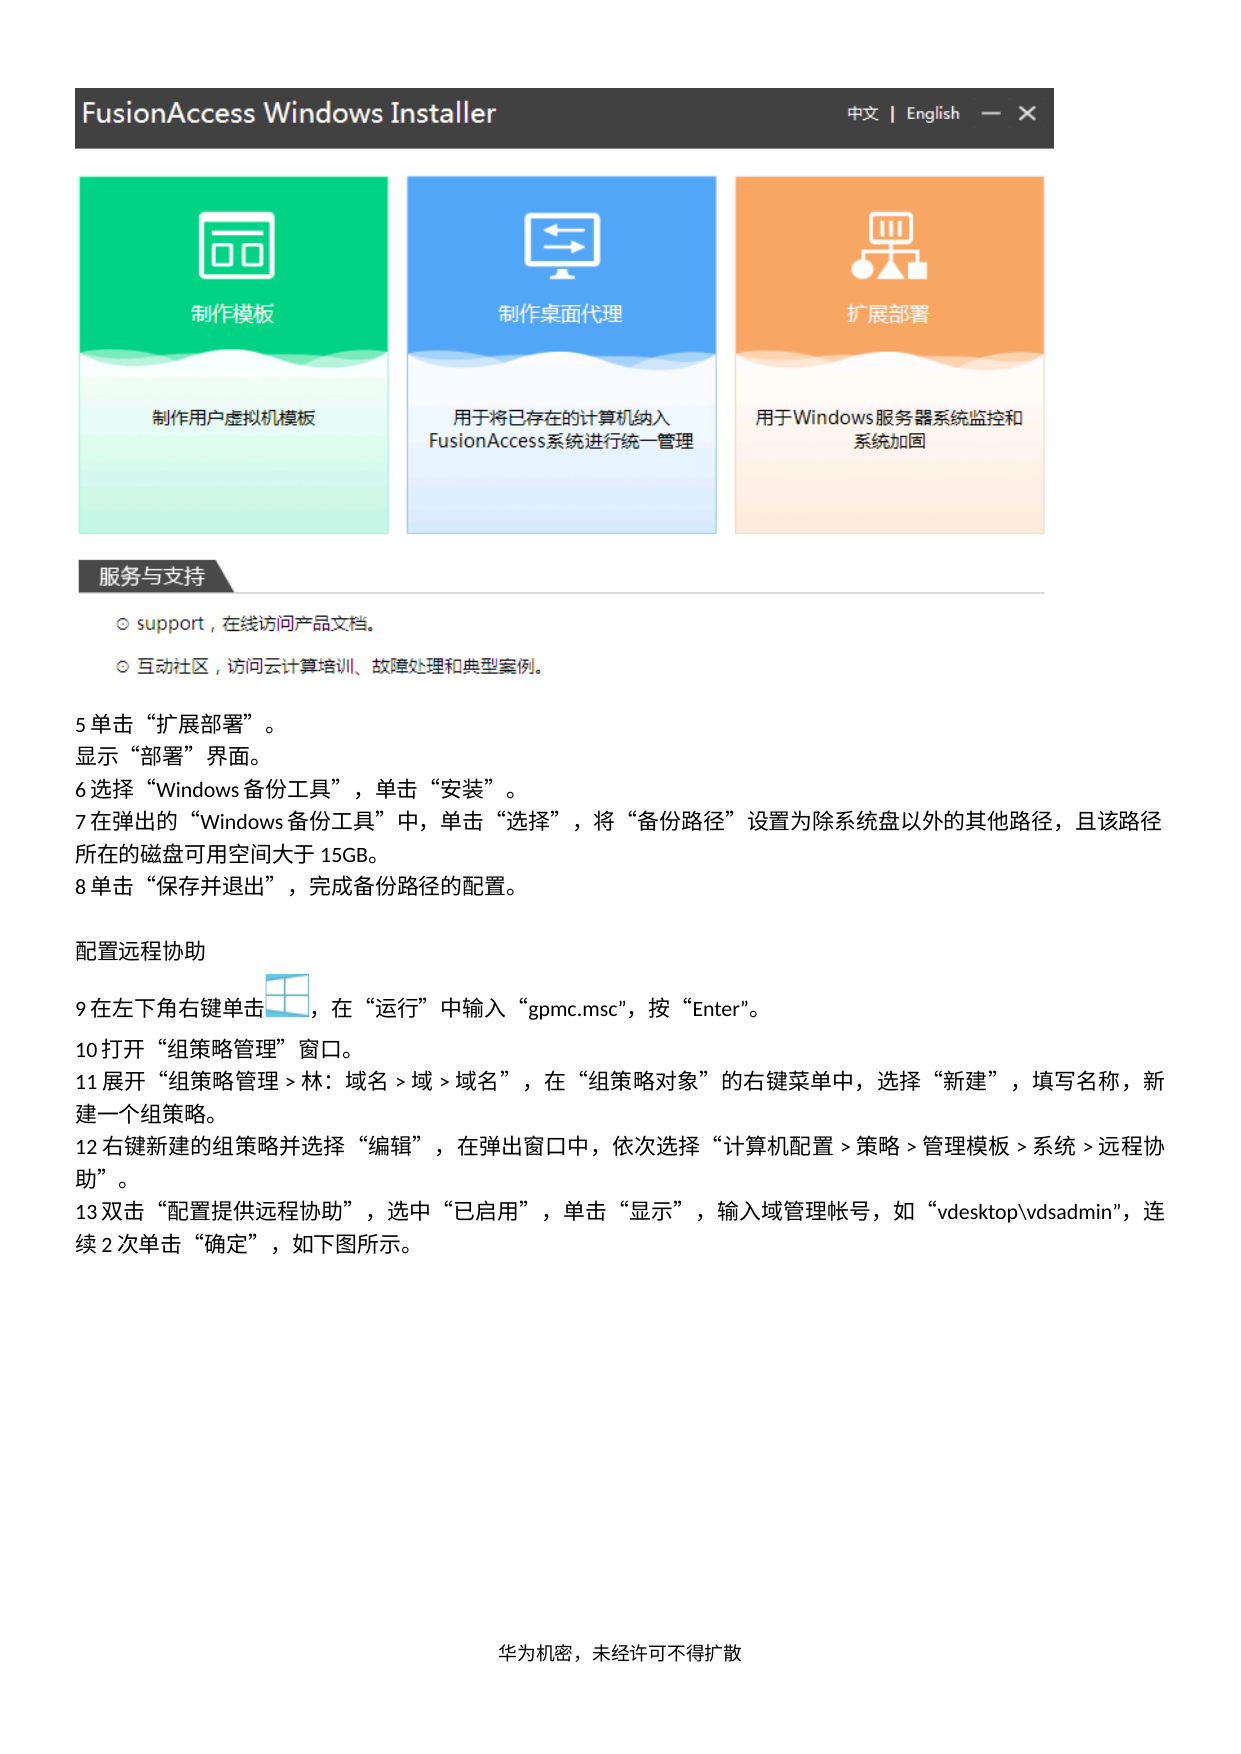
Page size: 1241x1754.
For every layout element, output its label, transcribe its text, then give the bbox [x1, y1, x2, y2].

text 12右键新建的组策略并选择“编辑”，在弹出窗口中，依次选择“计算机配置 > 策略 > 管理模板 > 系统 > 远程协助”。 [75, 1129, 1165, 1194]
text 10打开“组策略管理”窗口。 [75, 1031, 1165, 1064]
text 8单击“保存并退出”，完成备份路径的配置。 [75, 869, 1165, 901]
text 11展开“组策略管理 > 林：域名 > 域 > 域名”，在“组策略对象”的右键菜单中，选择“新建”，填写名称，新建一个组策略。 [75, 1064, 1165, 1129]
text 6选择“Windows备份工具”，单击“安装”。 [75, 771, 1165, 804]
text 7在弹出的“Windows备份工具”中，单击“选择”，将“备份路径”设置为除系统盘以外的其他路径，且该路径所在的磁盘可用空间大于15GB。 [75, 804, 1165, 869]
text 配置远程协助 [75, 934, 1165, 966]
text 显示“部署”界面。 [75, 739, 1165, 771]
picture [265, 974, 310, 1017]
text 5单击“扩展部署”。 [75, 706, 1165, 739]
picture [75, 88, 1054, 692]
text 9在左下角右键单击，在“运行”中输入“gpmc.msc”，按“Enter”。 [75, 966, 1165, 1031]
text 13双击“配置提供远程协助”，选中“已启用”，单击“显示”，输入域管理帐号，如“vdesktop\vdsadmin”，连续2次单击“确定”，如下图所示。 [75, 1194, 1165, 1259]
